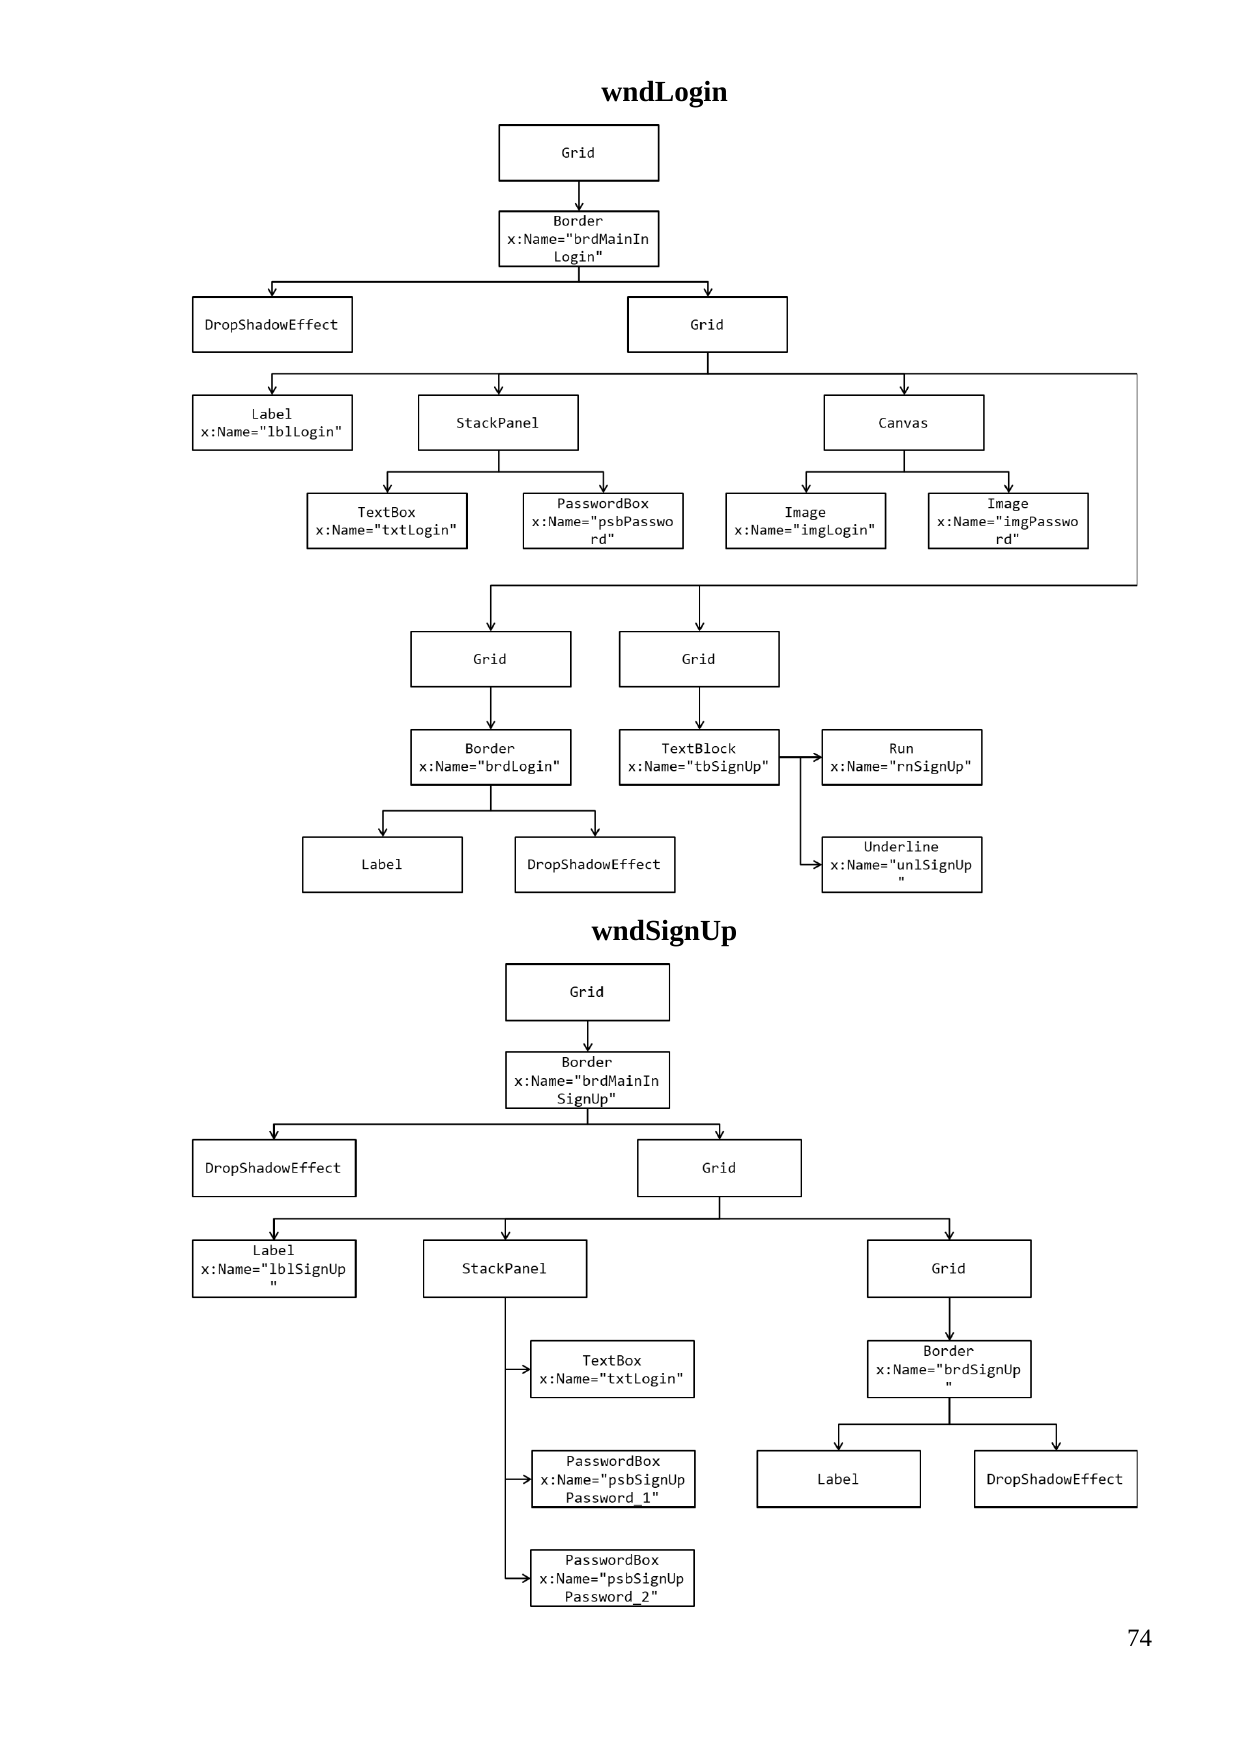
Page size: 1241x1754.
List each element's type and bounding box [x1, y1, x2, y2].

picture [191, 963, 1138, 1614]
picture [191, 124, 1138, 900]
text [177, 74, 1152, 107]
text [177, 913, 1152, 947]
